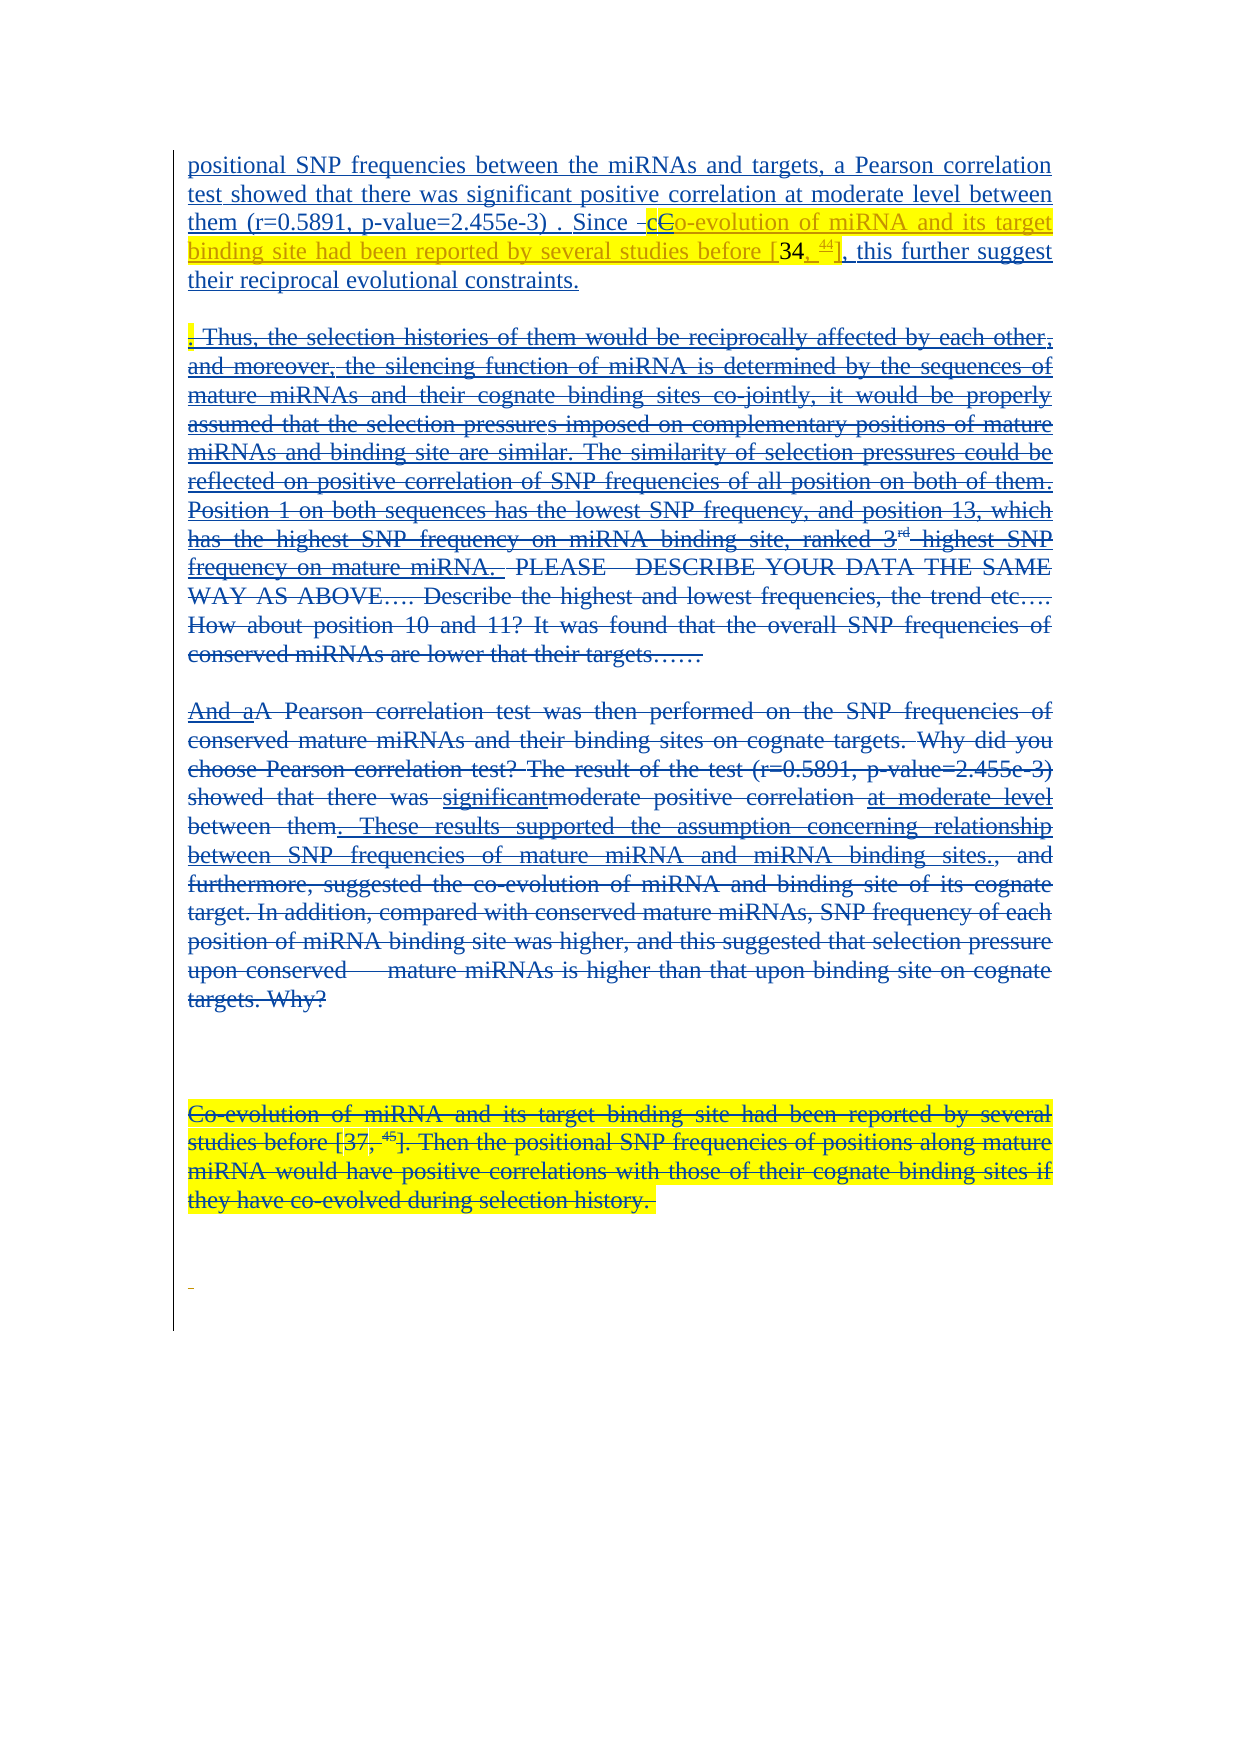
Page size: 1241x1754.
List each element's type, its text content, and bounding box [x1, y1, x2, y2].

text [187, 150, 1053, 204]
